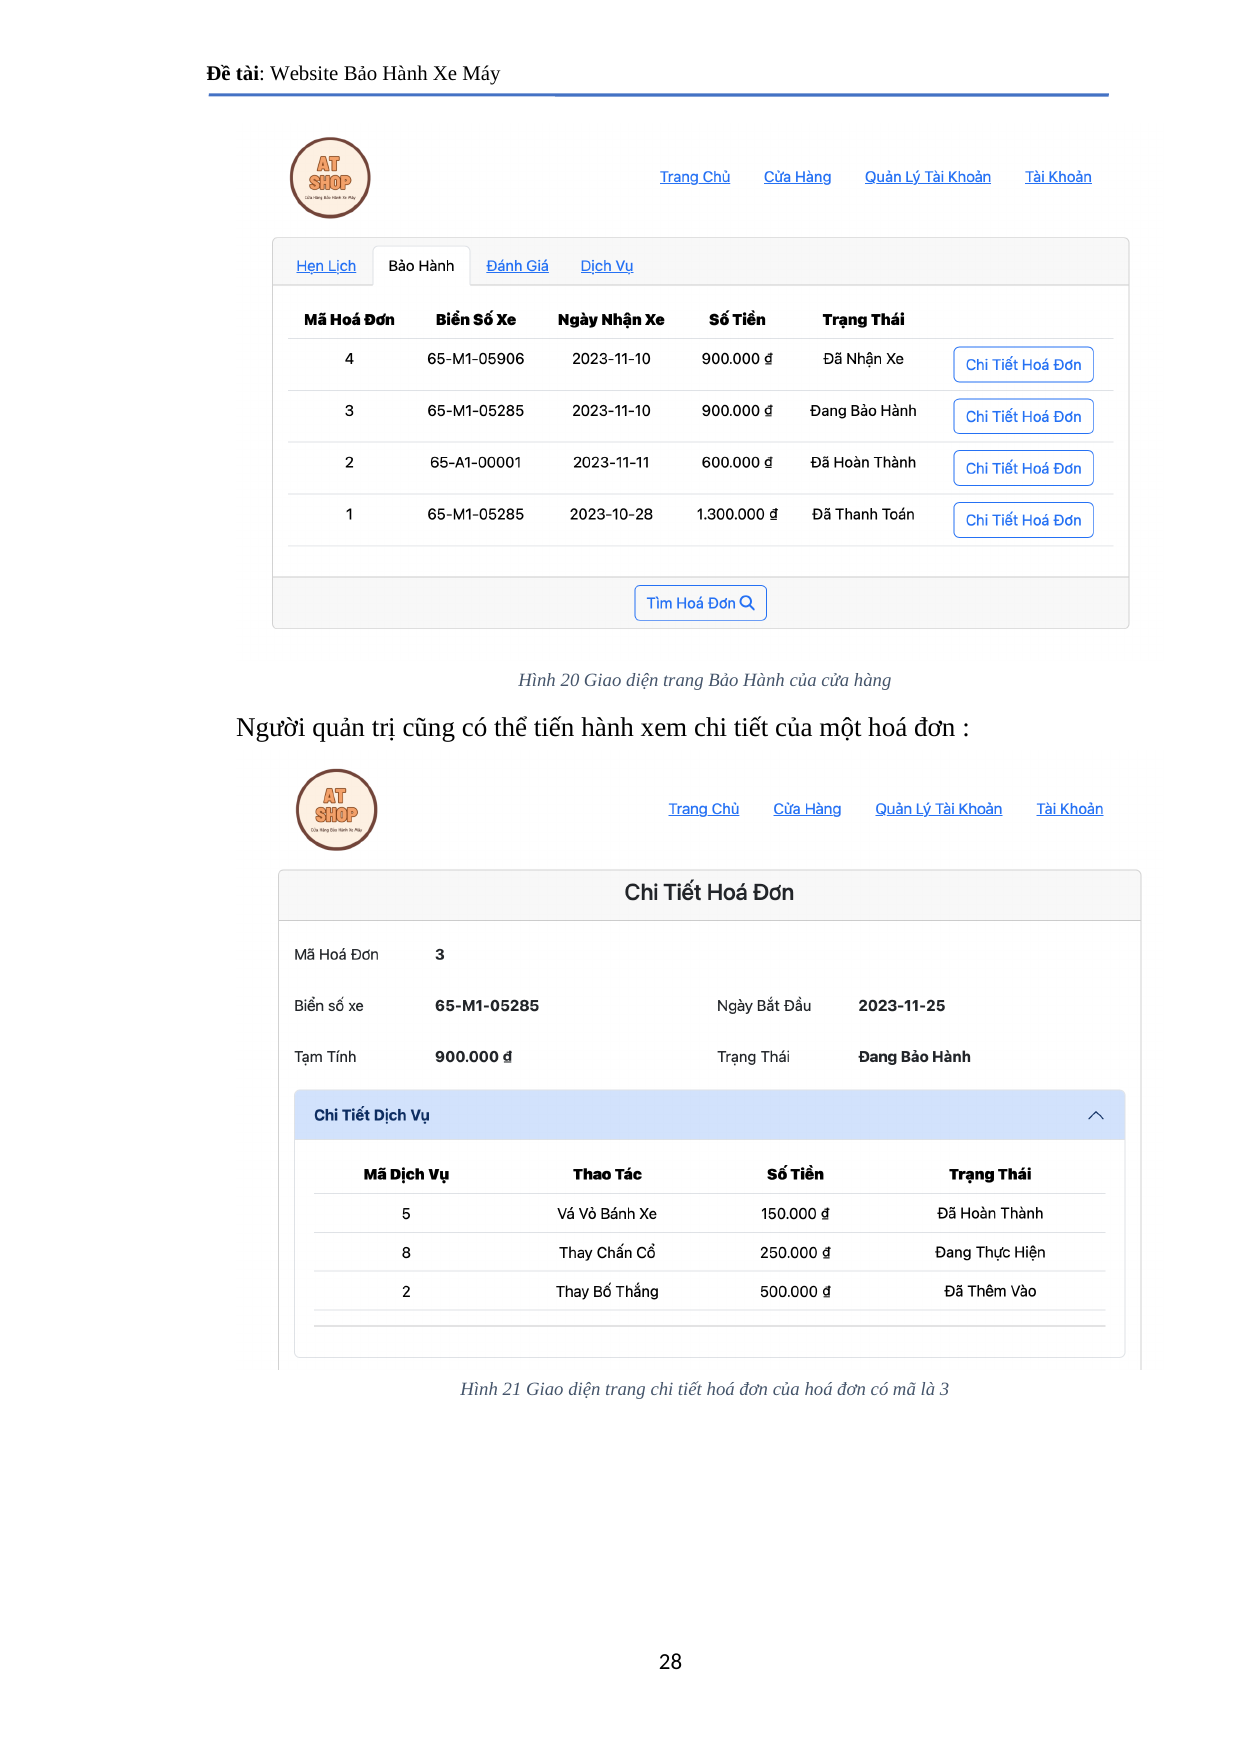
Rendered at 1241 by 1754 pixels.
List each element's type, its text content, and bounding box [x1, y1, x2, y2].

picture [235, 750, 1164, 1370]
text Người quản trị cũng có thể tiến hành xem chi tiết của một hoá đơn : [236, 711, 1119, 742]
picture [235, 123, 1164, 661]
